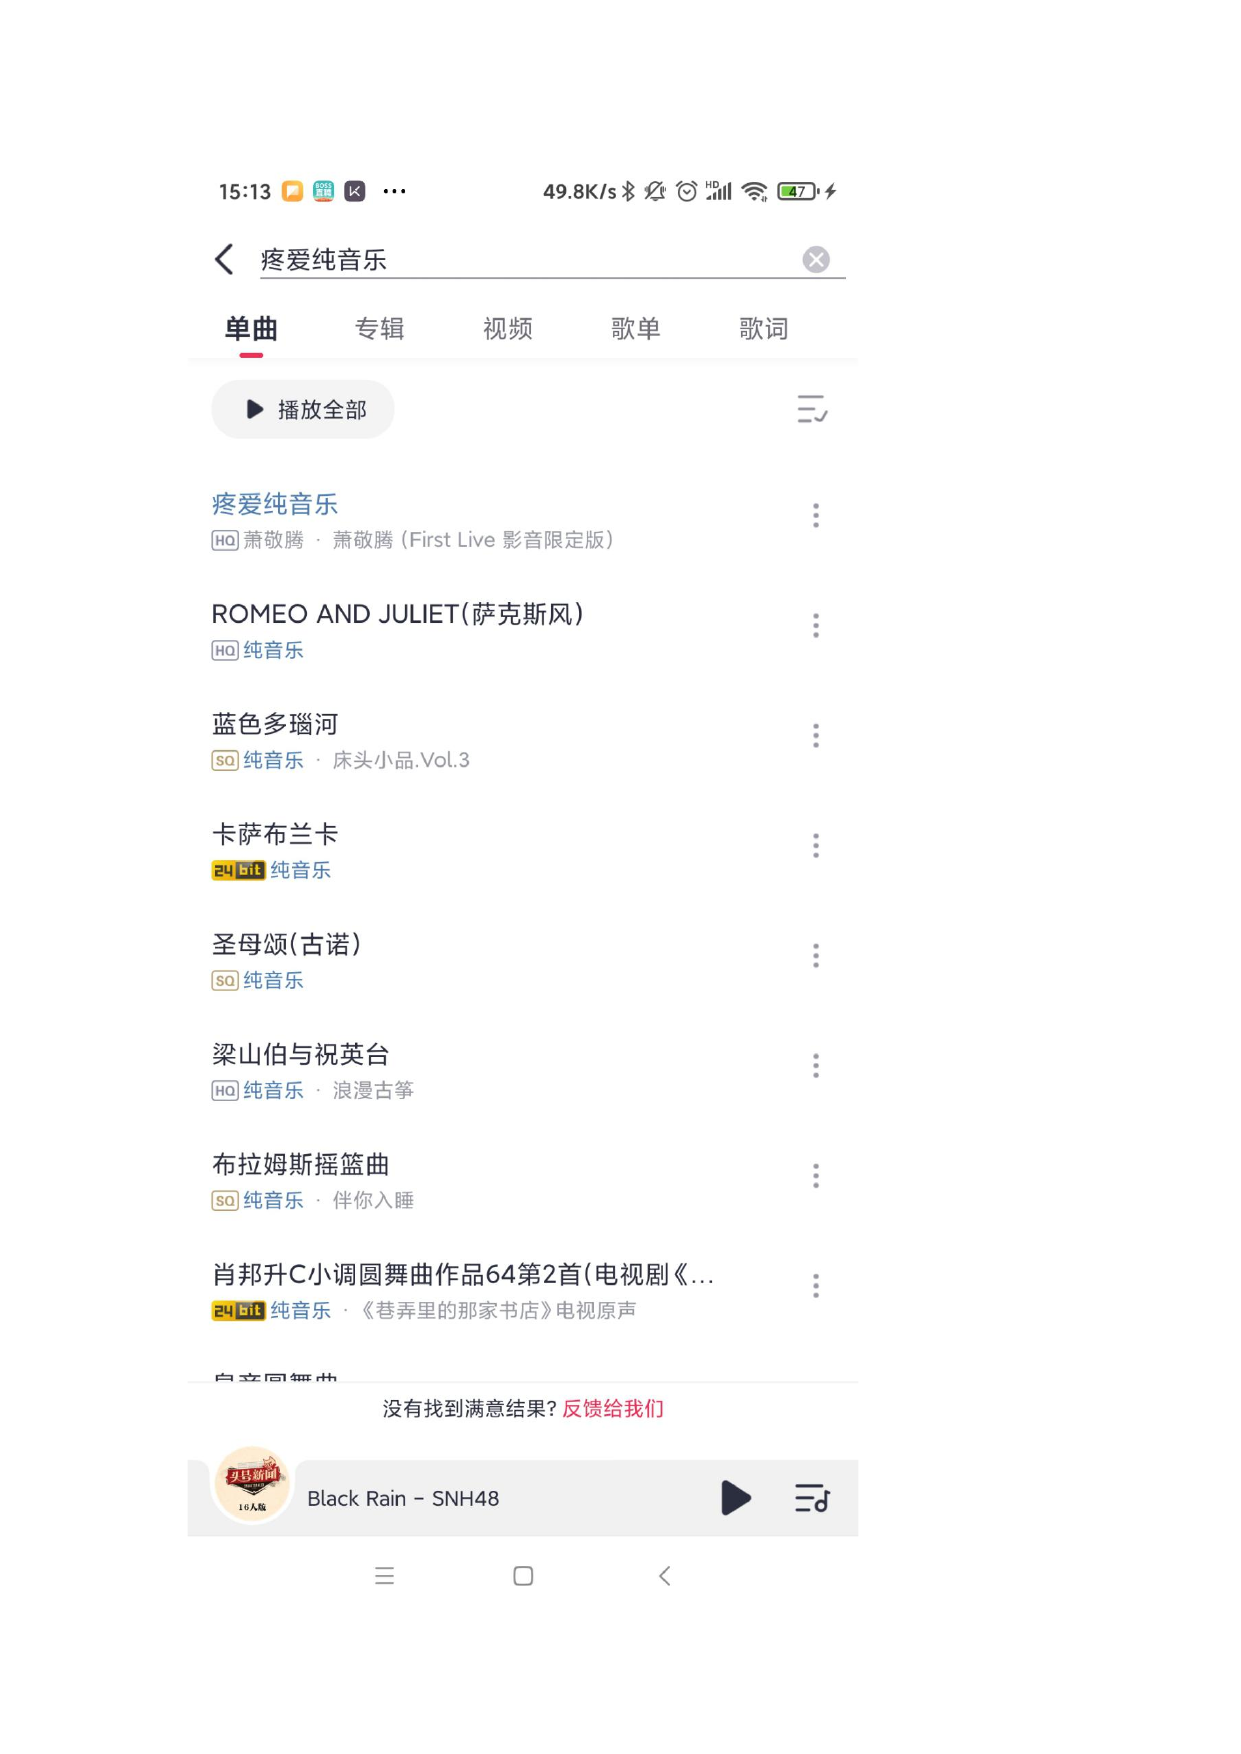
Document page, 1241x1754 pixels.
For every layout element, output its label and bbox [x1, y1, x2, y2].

picture [187, 162, 859, 1592]
